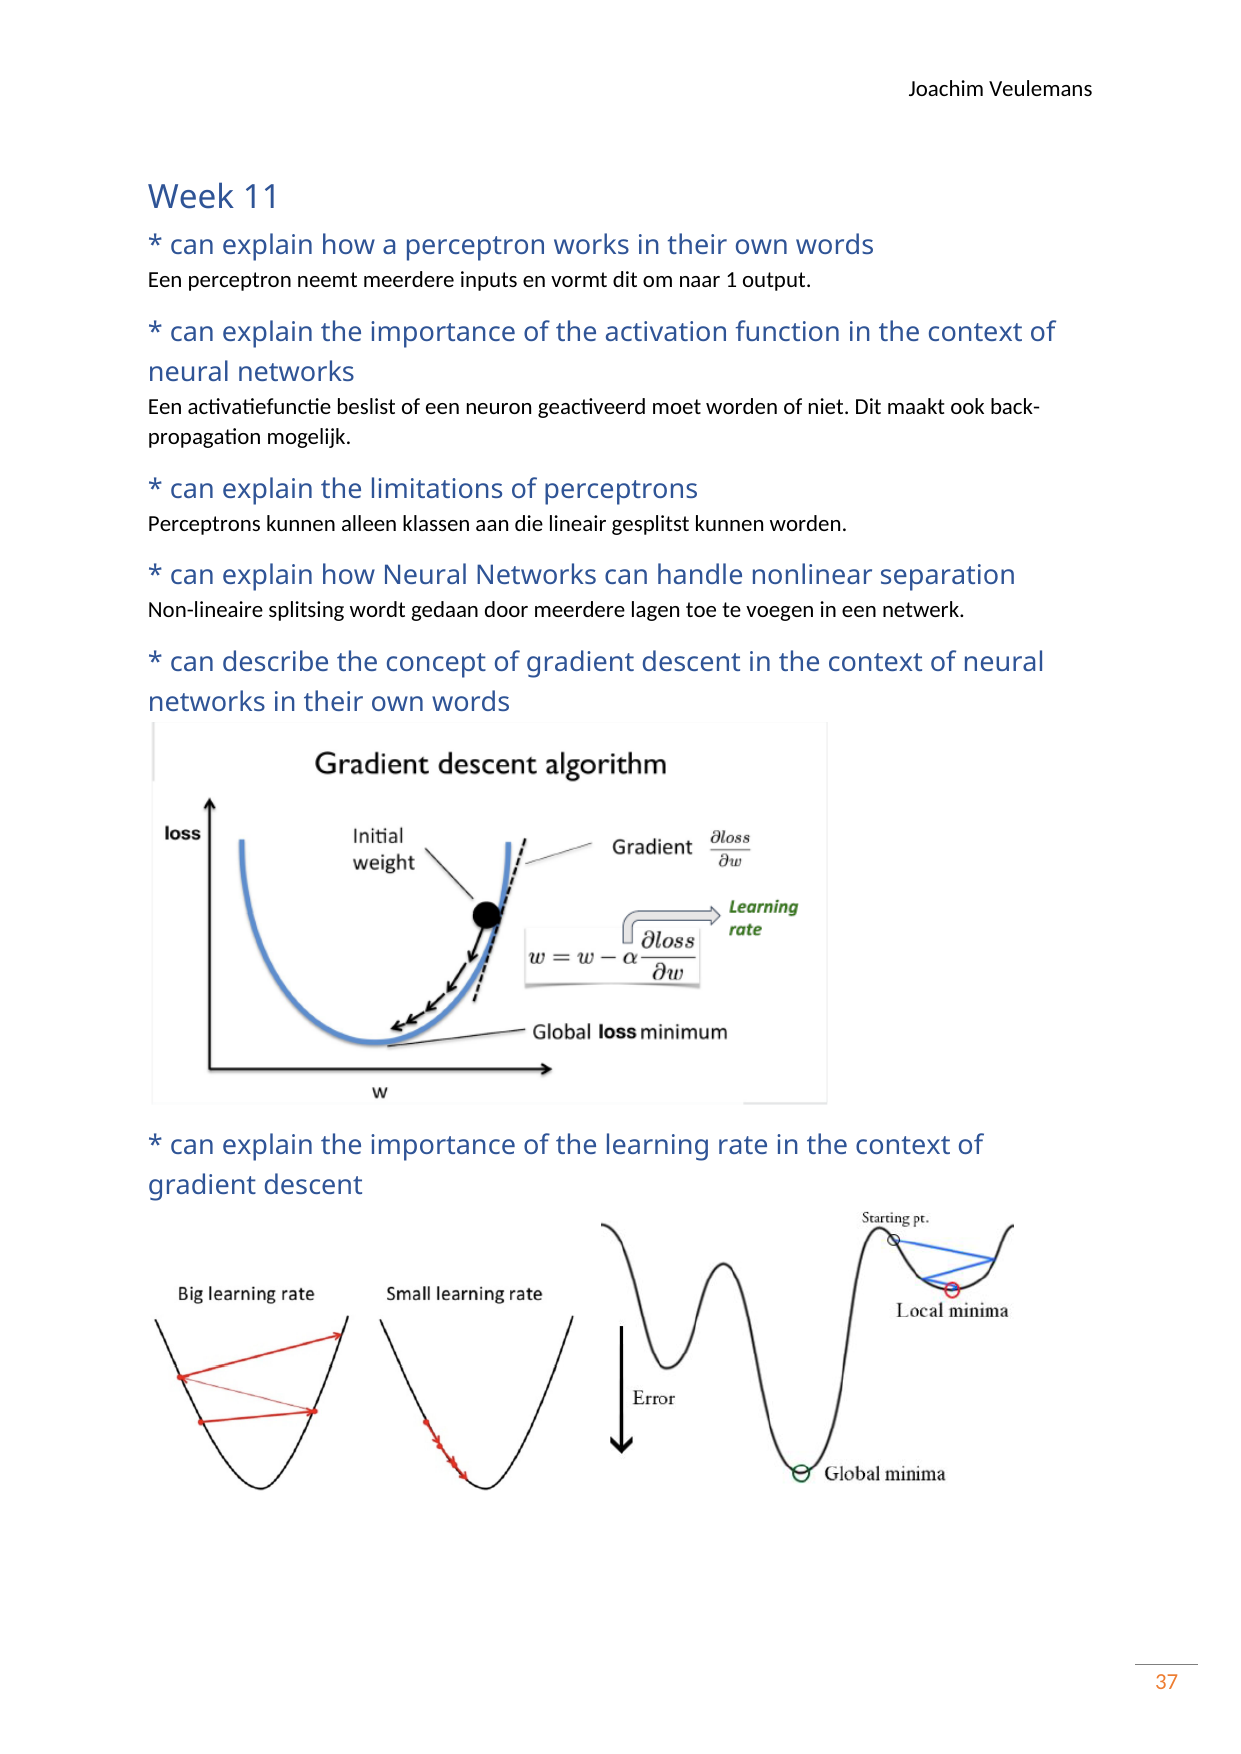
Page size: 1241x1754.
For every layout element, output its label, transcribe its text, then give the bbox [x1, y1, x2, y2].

text Een activatiefunctie beslist of een neuron geactiveerd moet worden of niet. Dit maakt ook back-propagation mogelijk. [148, 392, 1093, 450]
picture [586, 1205, 1026, 1504]
text Perceptrons kunnen alleen klassen aan die lineair gesplitst kunnen worden. [148, 509, 1093, 537]
picture [147, 722, 828, 1107]
text Een perceptron neemt meerdere inputs en vormt dit om naar 1 output. [148, 266, 1093, 293]
subtitle * can explain the limitations of perceptrons [148, 469, 1093, 506]
subtitle * can explain how a perceptron works in their own words [148, 226, 1093, 263]
picture [147, 1277, 582, 1504]
subtitle * can explain how Neural Networks can handle nonlinear separation [148, 556, 1093, 593]
subtitle Week 11 [148, 173, 1093, 218]
subtitle * can explain the importance of the activation function in the context of neural networks [148, 312, 1093, 389]
subtitle * can describe the concept of gradient descent in the context of neural networks in their own words [148, 642, 1093, 719]
text Non-lineaire splitsing wordt gedaan door meerdere lagen toe te voegen in een netwerk. [148, 596, 1093, 623]
subtitle * can explain the importance of the learning rate in the context of gradient descent [148, 1125, 1093, 1202]
